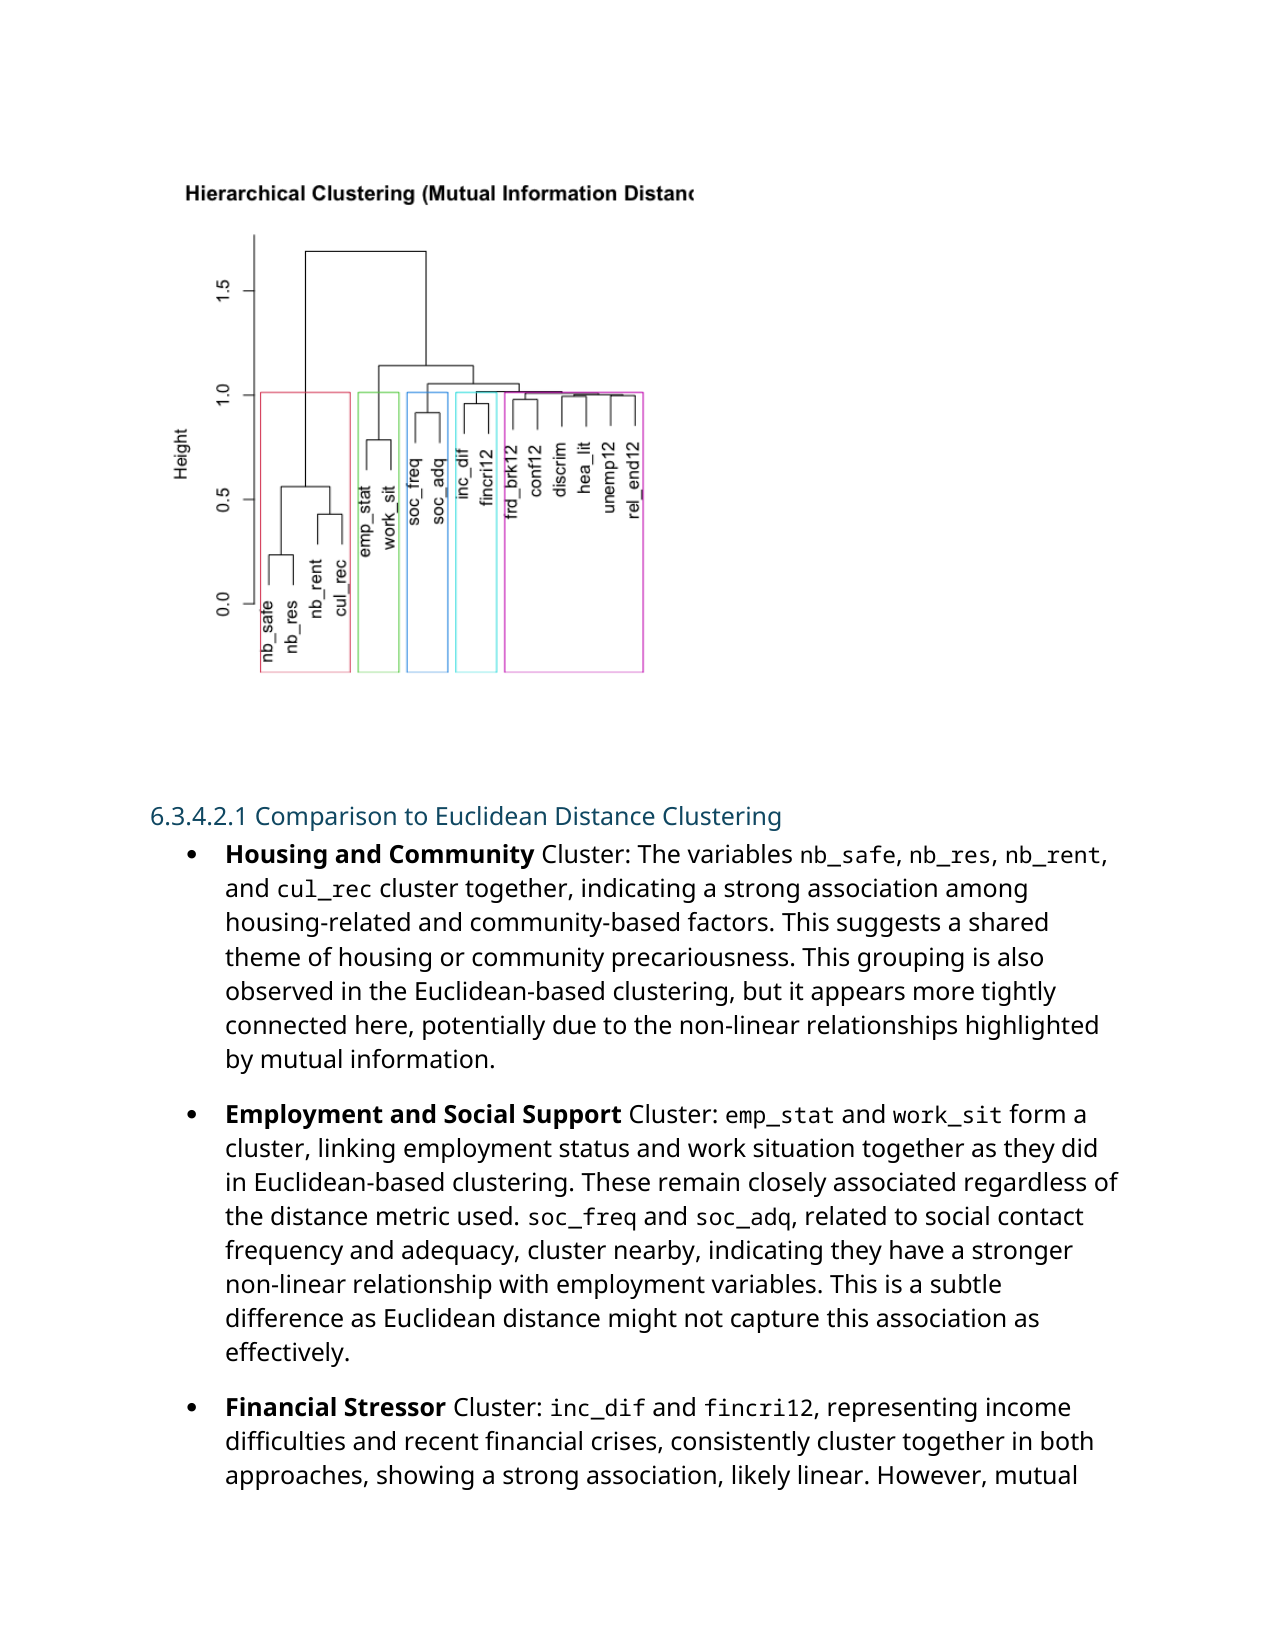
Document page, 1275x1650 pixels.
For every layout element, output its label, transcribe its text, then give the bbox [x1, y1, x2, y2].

list Employment and Social Support Cluster: emp_stat and work_sit form a cluster, linking employment status and work situation together as they did in Euclidean-based clustering. These remain closely associated regardless of the distance metric used. soc_freq and soc_adq, related to social contact frequency and adequacy, cluster nearby, indicating they have a stronger non-linear relationship with employment variables. This is a subtle difference as Euclidean distance might not capture this association as effectively. [187, 1096, 1125, 1369]
picture [168, 150, 694, 780]
list Housing and Community Cluster: The variables nb_safe, nb_res, nb_rent, and cul_rec cluster together, indicating a strong association among housing-related and community-based factors. This suggests a shared theme of housing or community precariousness. This grouping is also observed in the Euclidean-based clustering, but it appears more tightly connected here, potentially due to the non-linear relationships highlighted by mutual information. [187, 837, 1125, 1075]
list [187, 1389, 1125, 1492]
subtitle 6.3.4.2.1 Comparison to Euclidean Distance Clustering [150, 799, 1125, 833]
